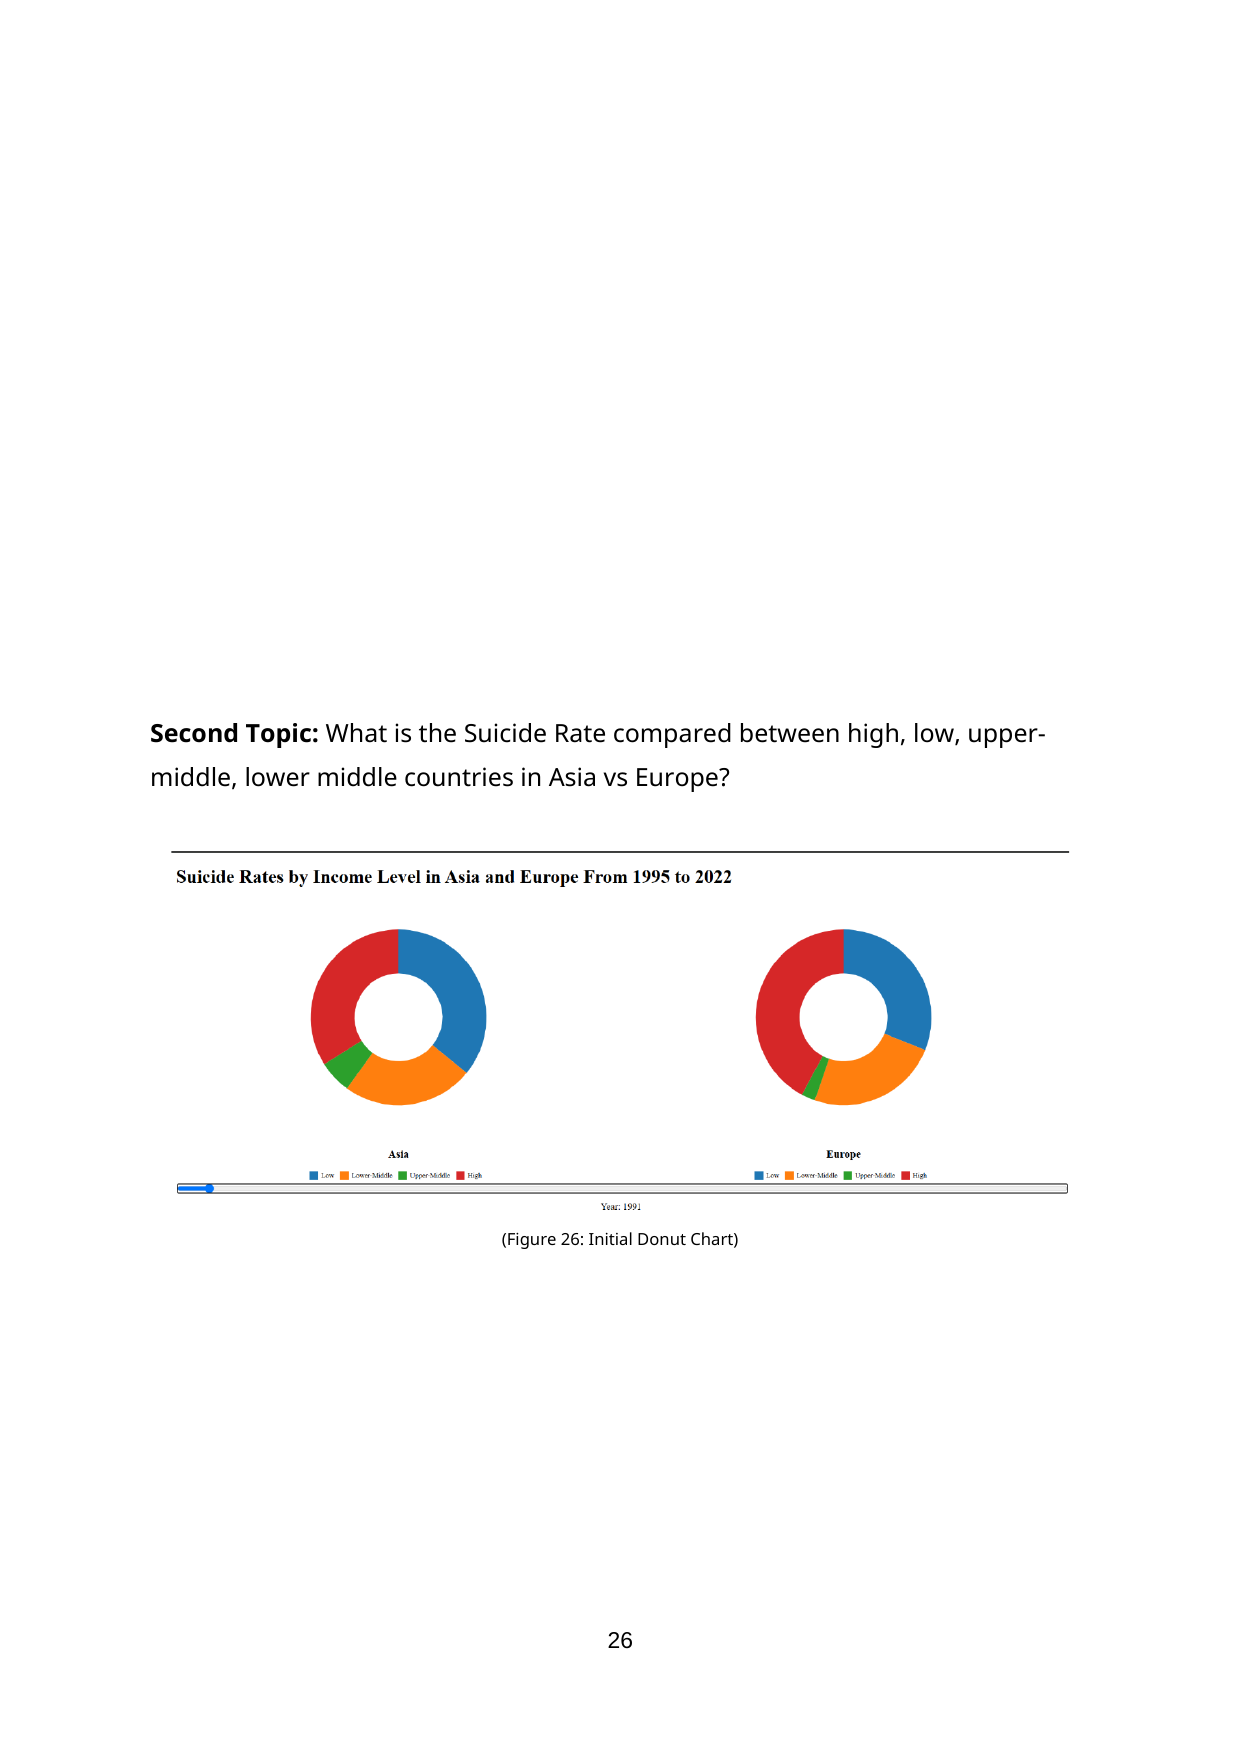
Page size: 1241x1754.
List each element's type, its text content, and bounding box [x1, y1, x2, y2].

text Second Topic: What is the Suicide Rate compared between high, low, upper-middle, lower middle countries in Asia vs Europe? [150, 679, 1090, 794]
text (Figure 26: Initial Donut Chart) [150, 852, 1090, 1285]
